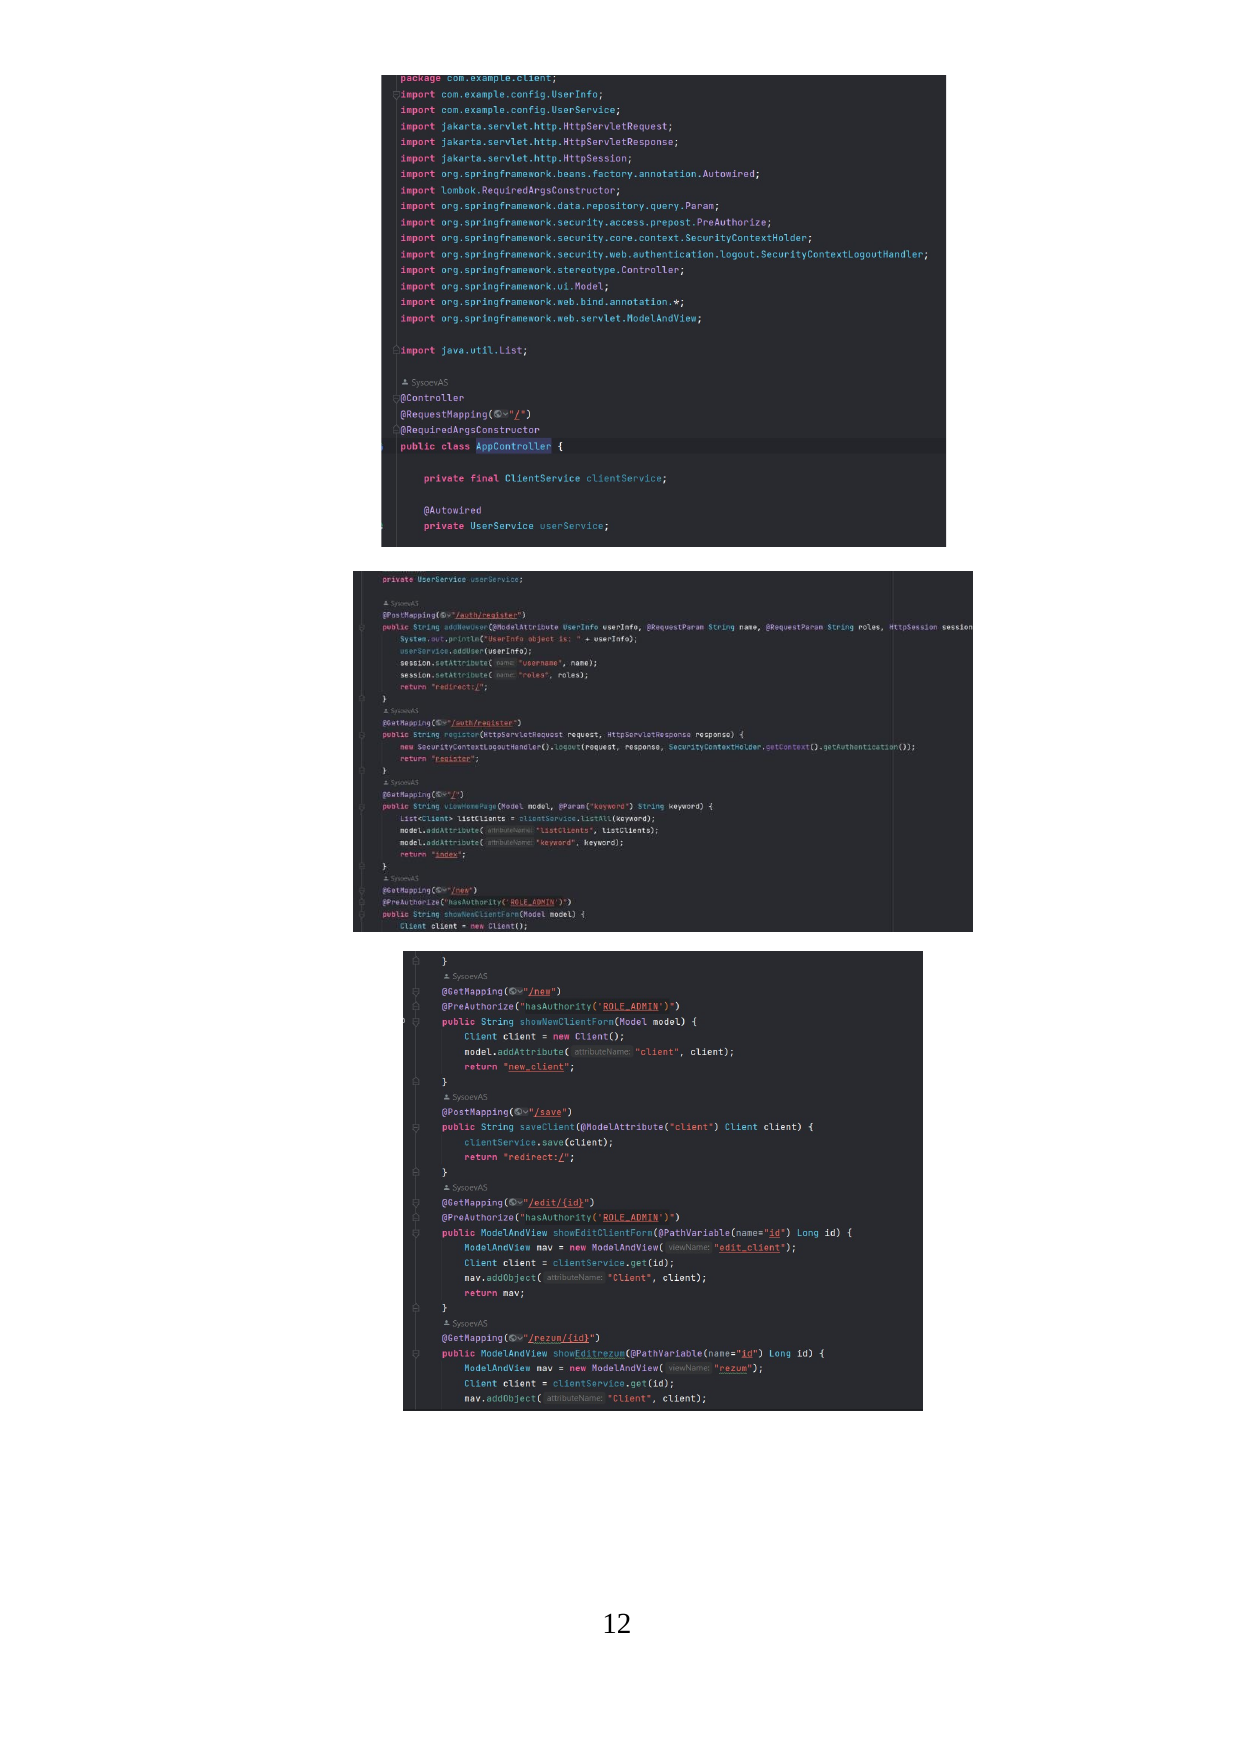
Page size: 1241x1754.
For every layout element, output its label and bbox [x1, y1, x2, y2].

picture [353, 571, 973, 932]
picture [403, 951, 923, 1411]
picture [381, 75, 947, 547]
